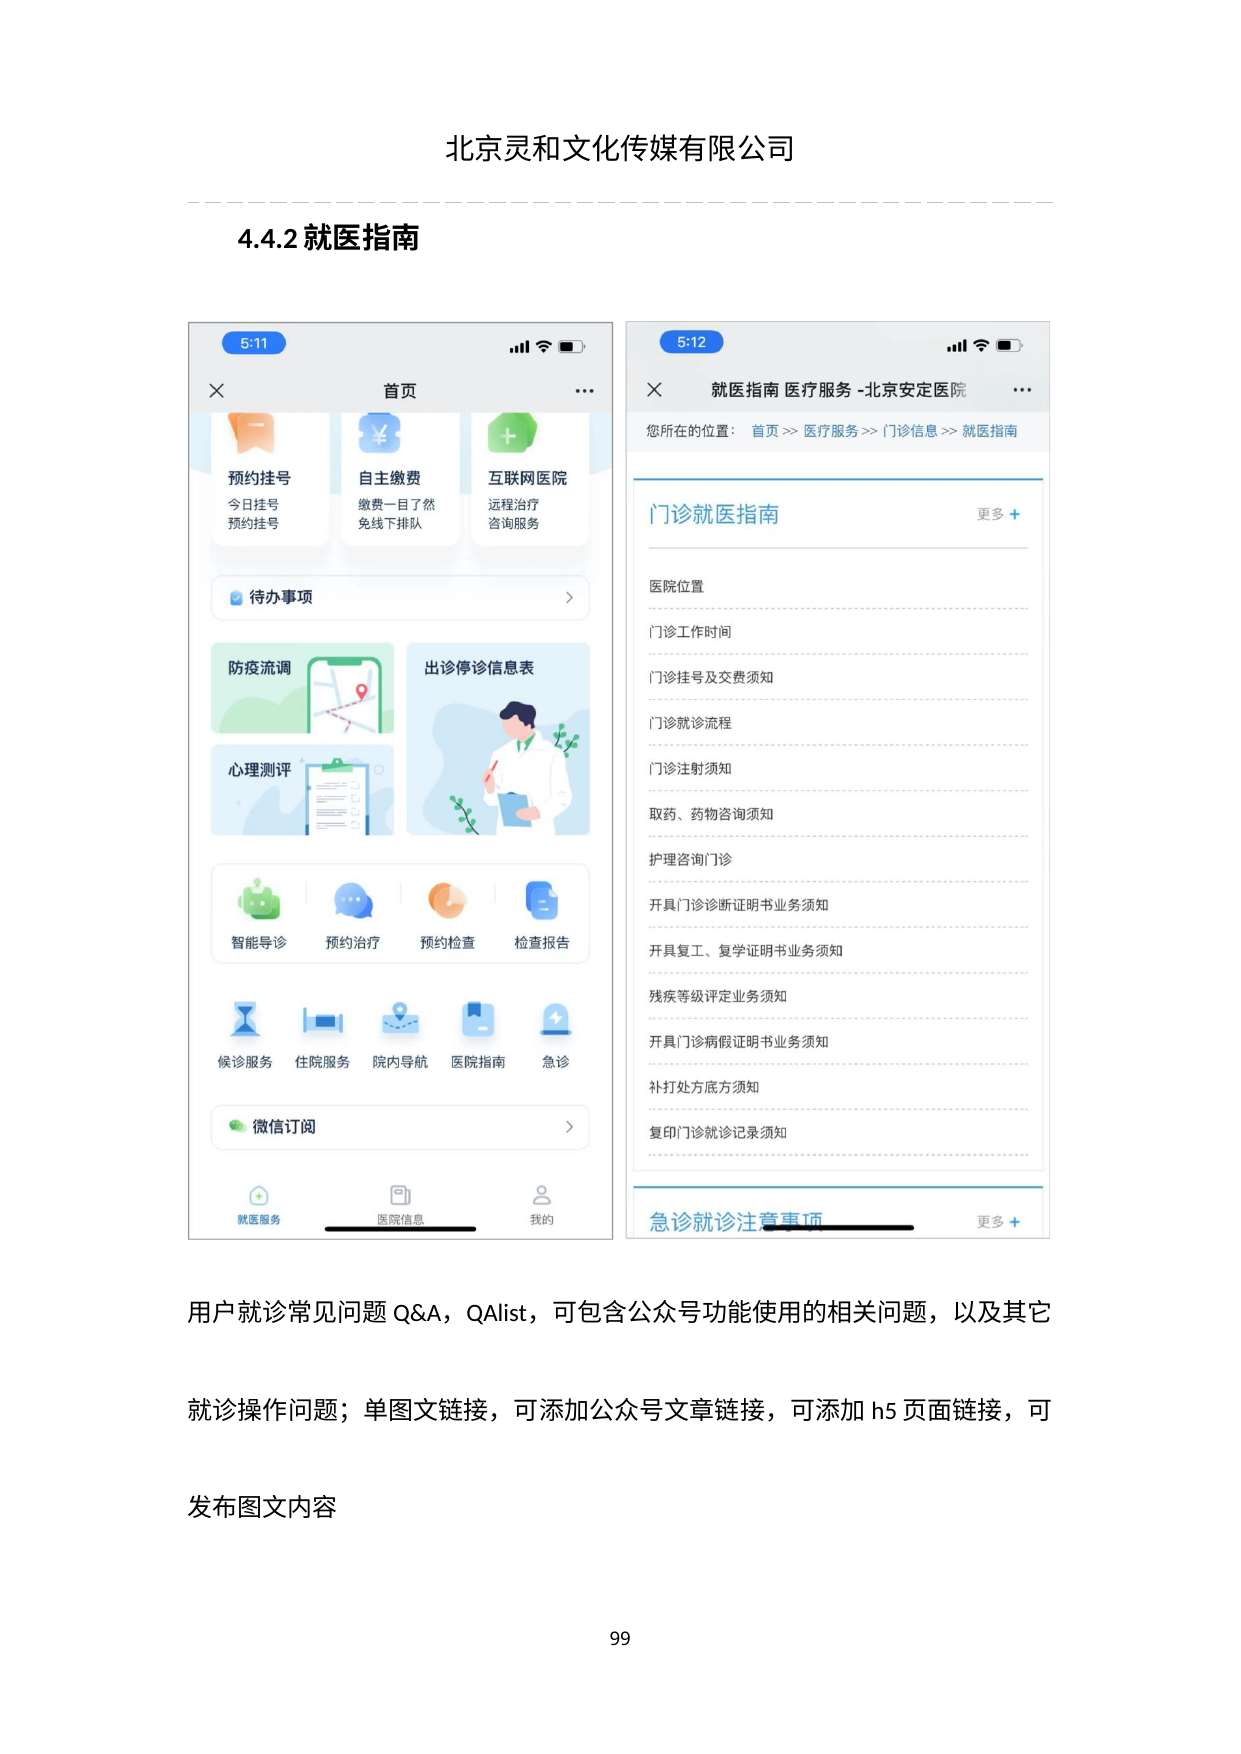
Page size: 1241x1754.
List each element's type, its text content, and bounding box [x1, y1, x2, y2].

picture [187, 321, 1051, 1240]
subtitle 4.4.2就医指南 [187, 205, 1053, 270]
text 用户就诊常见问题Q&A，QAlist，可包含公众号功能使用的相关问题，以及其它就诊操作问题；单图文链接，可添加公众号文章链接，可添加h5页面链接，可发布图文内容 [187, 1279, 1053, 1539]
